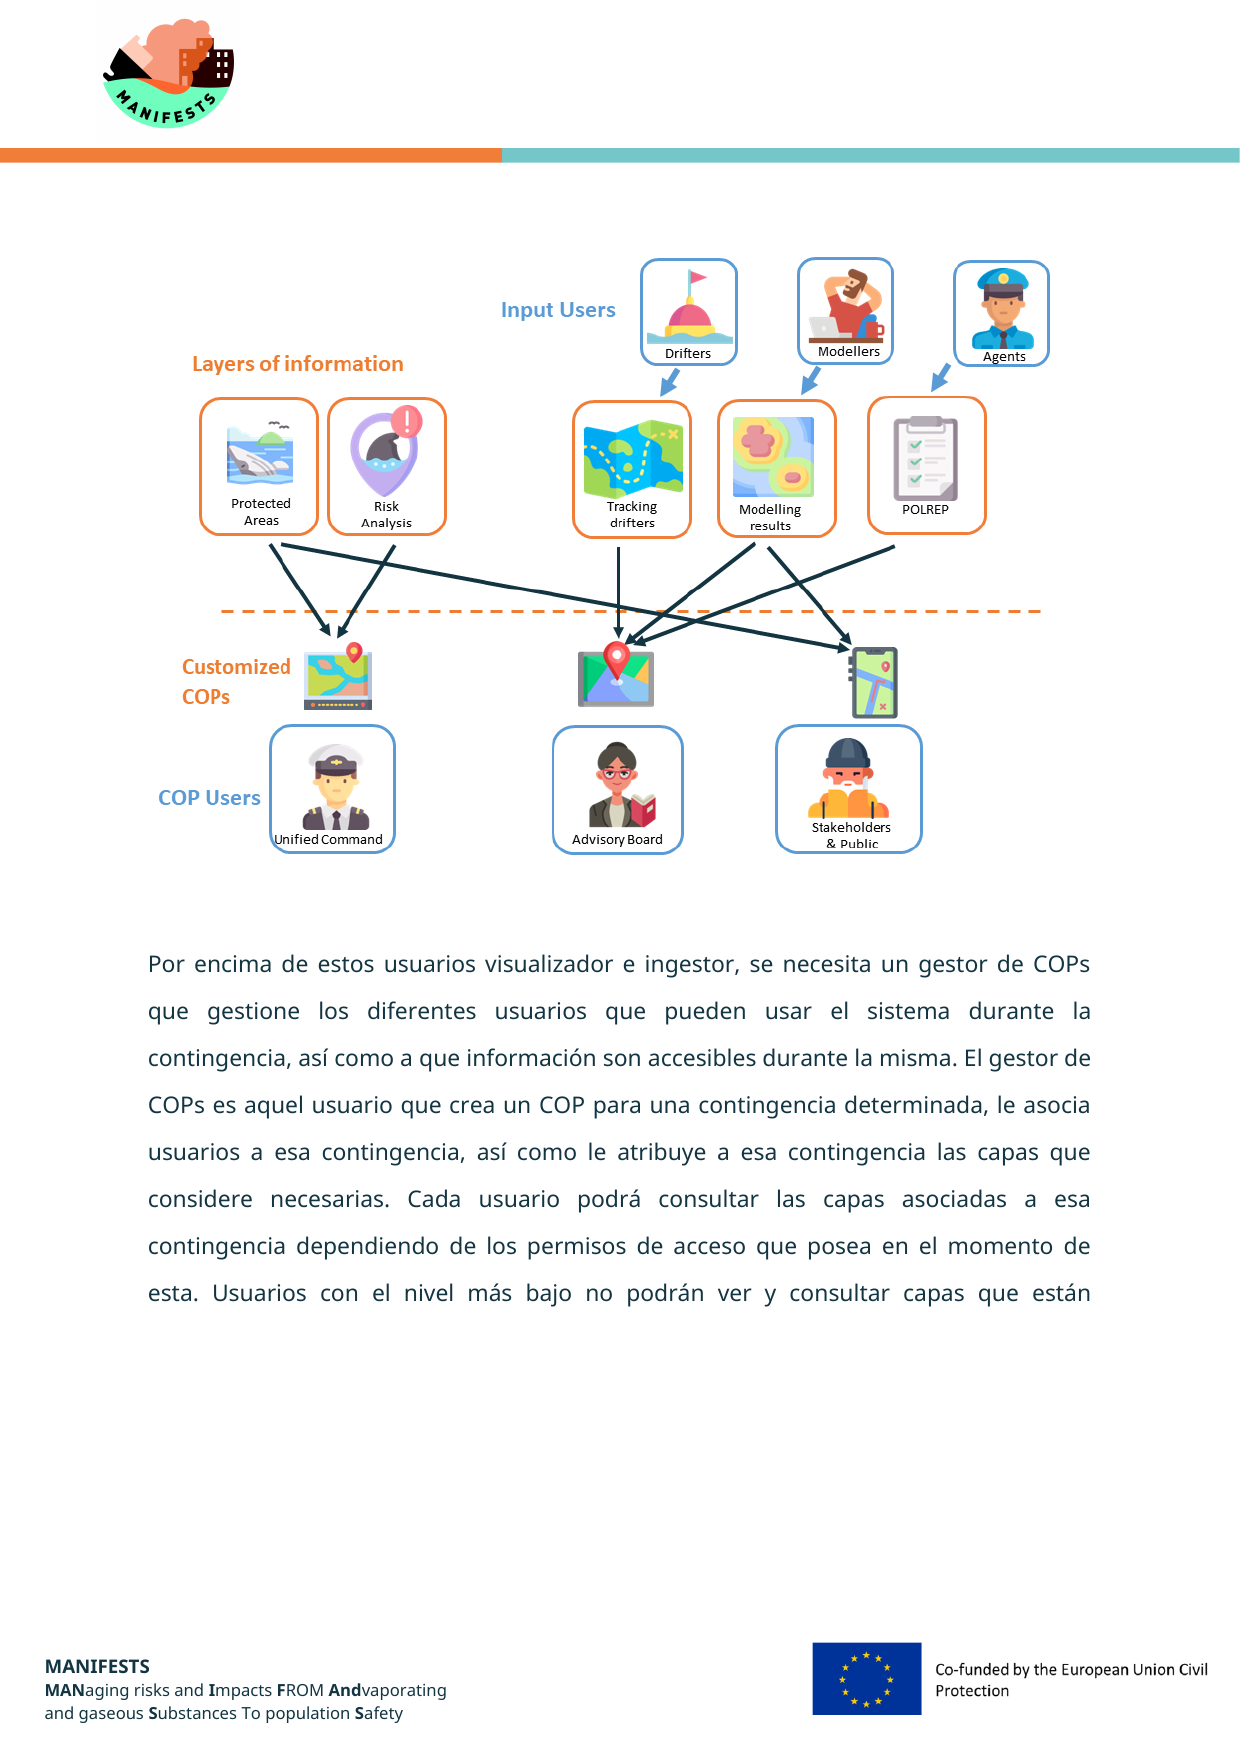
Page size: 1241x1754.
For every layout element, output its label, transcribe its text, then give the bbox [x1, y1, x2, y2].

picture [94, 0, 239, 144]
picture [811, 1642, 1214, 1715]
picture [147, 203, 1093, 912]
